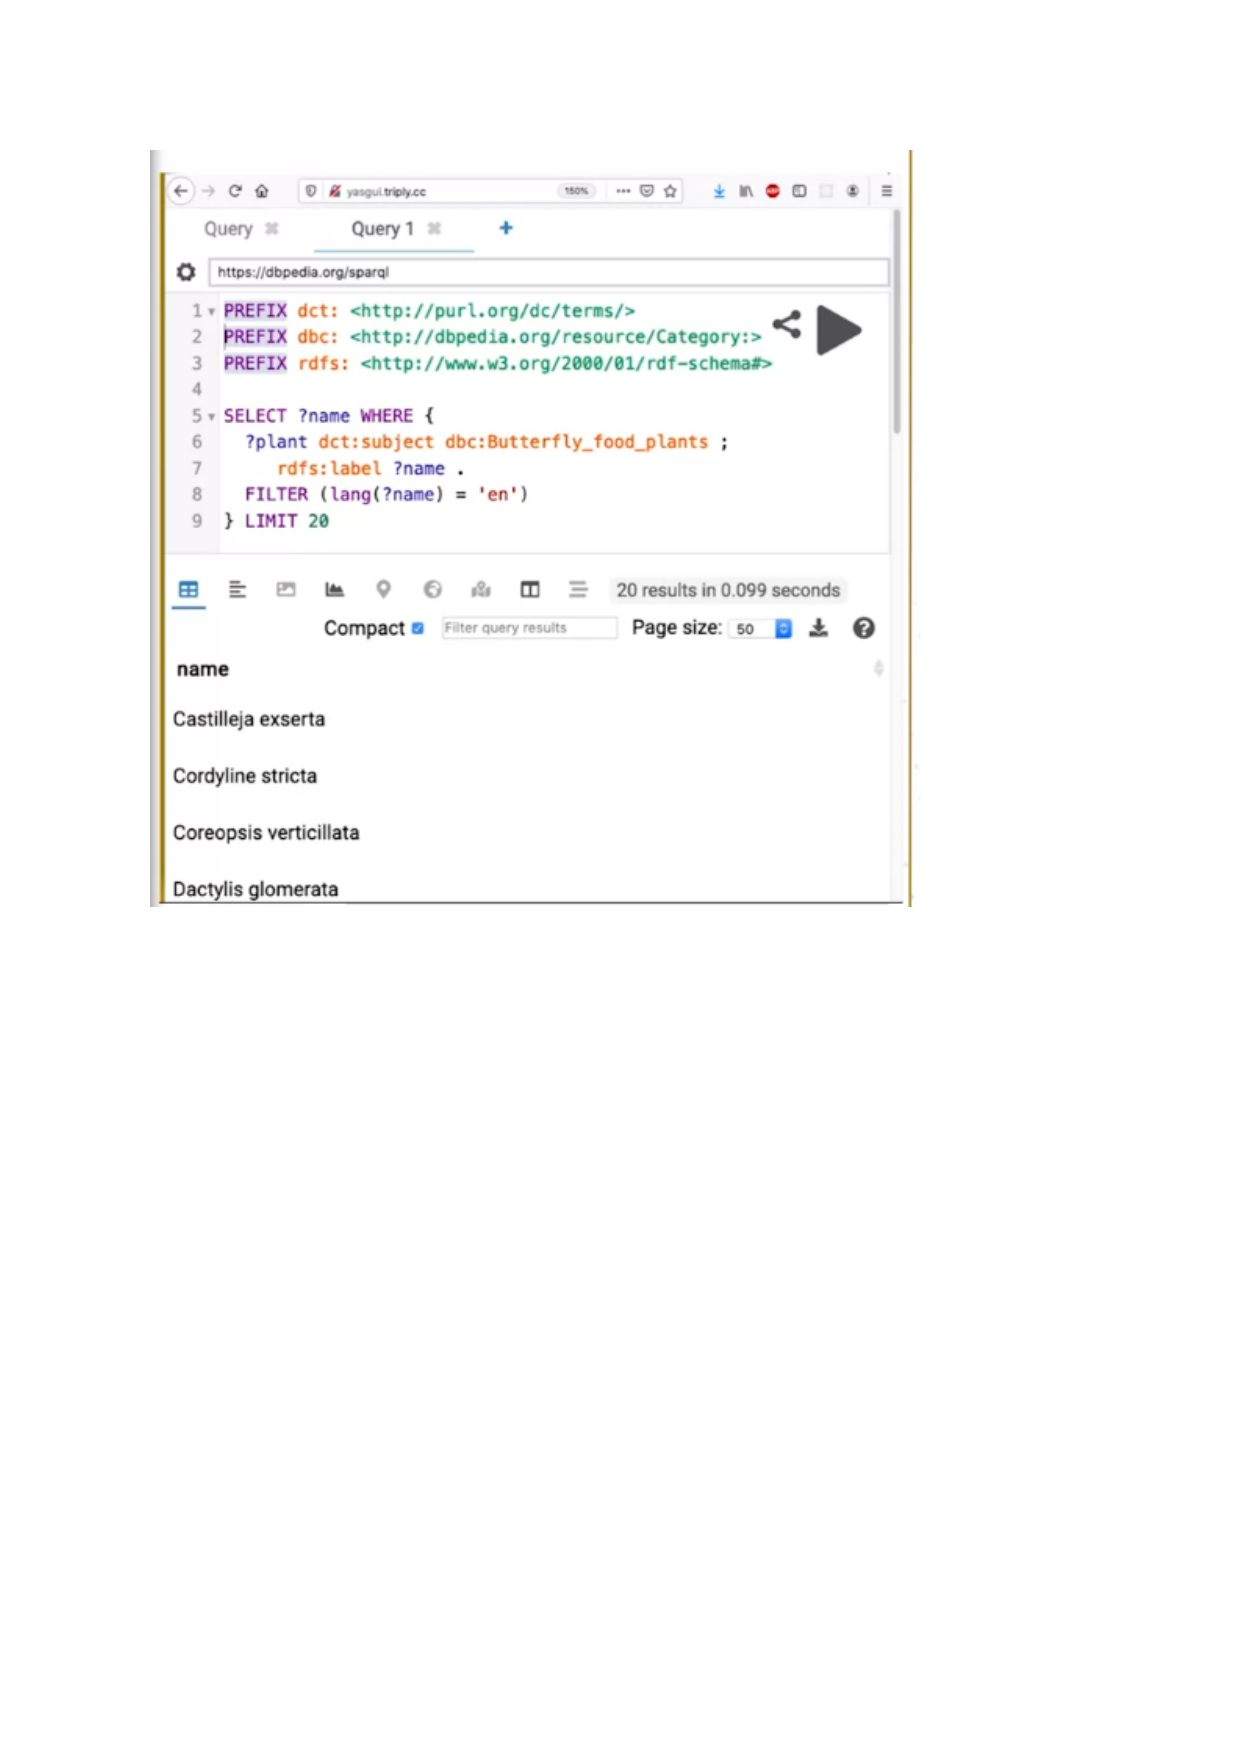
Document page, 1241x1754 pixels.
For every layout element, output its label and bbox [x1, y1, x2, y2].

picture [150, 150, 921, 907]
